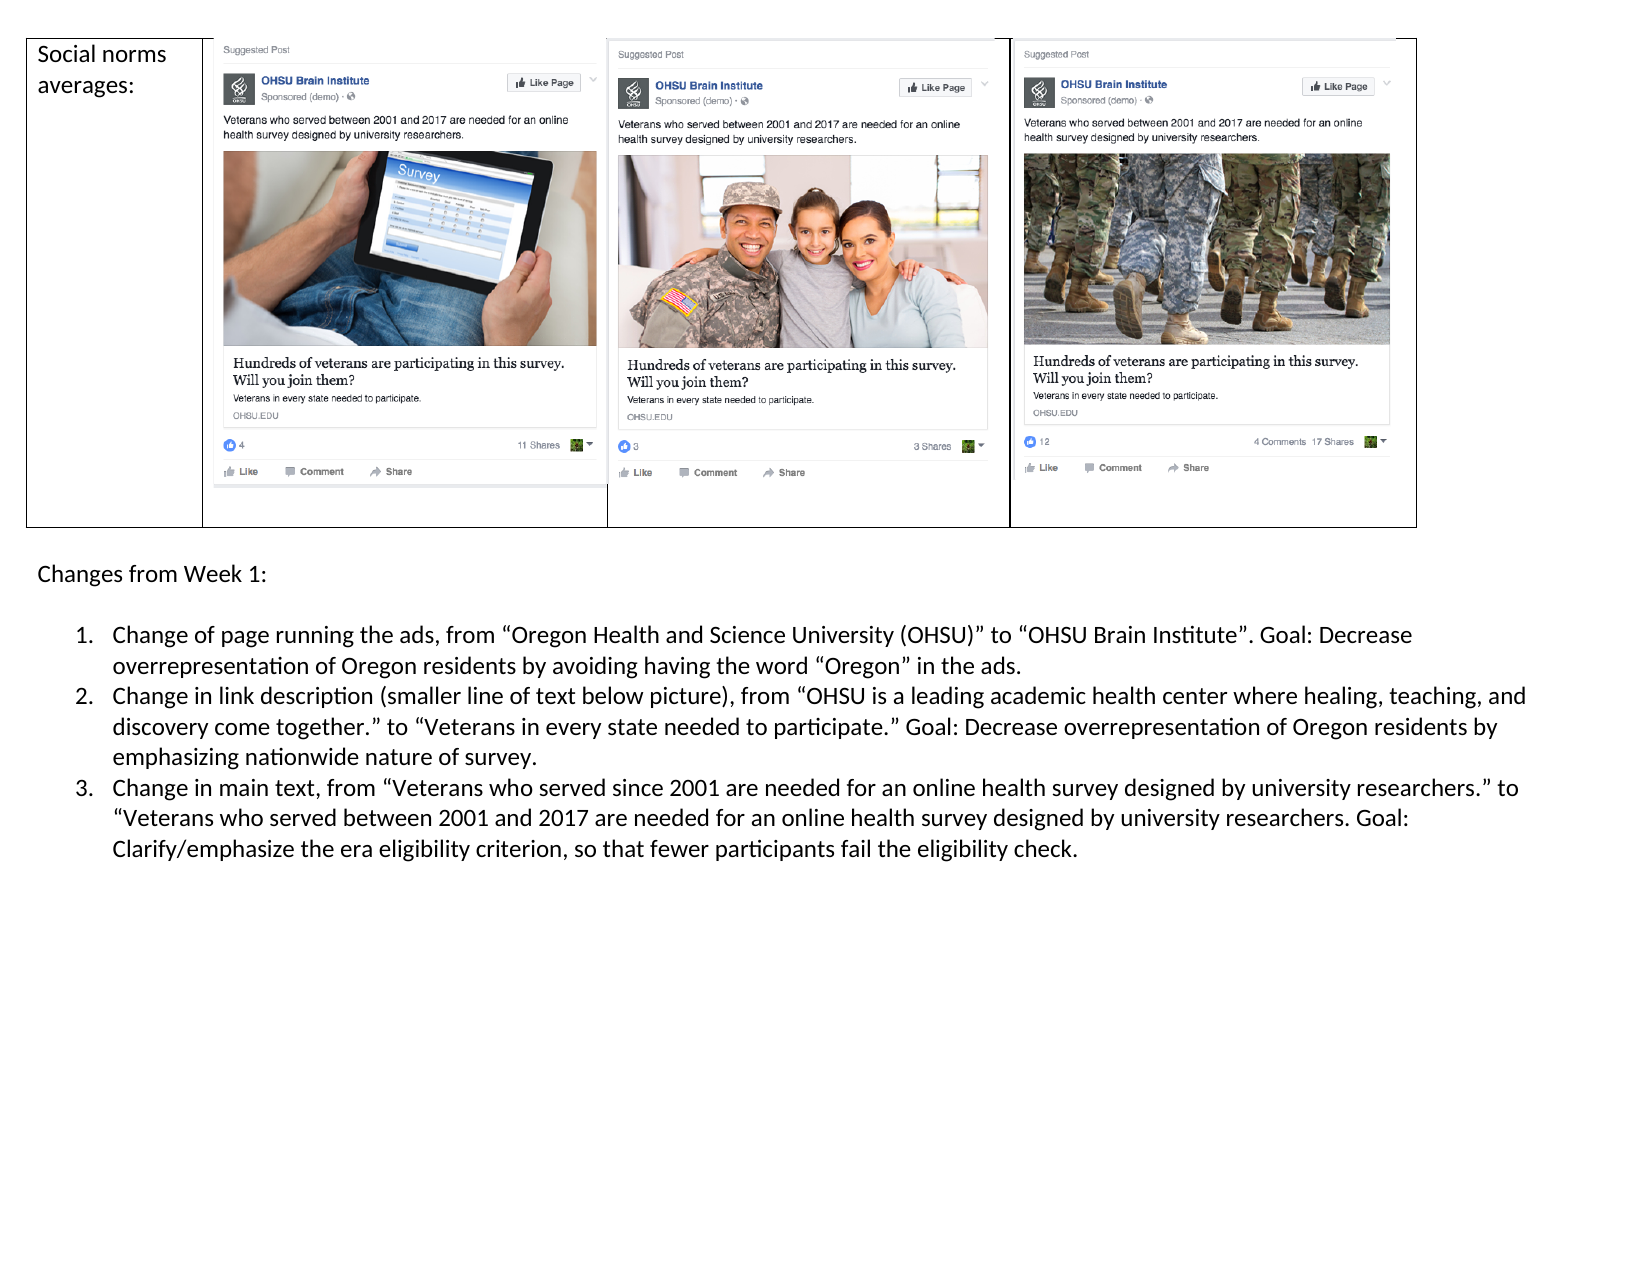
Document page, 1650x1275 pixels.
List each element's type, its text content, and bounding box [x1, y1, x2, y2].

table_cell Social norms averages: [27, 39, 202, 527]
text Changes from Week 1: [37, 558, 1566, 589]
table_cell [203, 39, 607, 527]
picture [213, 38, 995, 488]
picture [1012, 38, 1396, 480]
table_cell [608, 39, 1009, 527]
table_cell [1011, 39, 1416, 527]
list Change of page running the ads, from “Oregon Health and Science University (OHSU)” to “OHSU Brain Institute”. Goal: Decrease overrepresentation of Oregon residents by avoiding having the word “Oregon” in the ads. [75, 619, 1566, 681]
list Change in main text, from “Veterans who served since 2001 are needed for an online health survey designed by university researchers.” to “Veterans who served between 2001 and 2017 are needed for an online health survey designed by university researchers. Goal: Clarify/emphasize the era eligibility criterion, so that fewer participants fail the eligibility check. [75, 772, 1566, 864]
list Change in link description (smaller line of text below picture), from “OHSU is a leading academic health center where healing, teaching, and discovery come together.” to “Veterans in every state needed to participate.” Goal: Decrease overrepresentation of Oregon residents by emphasizing nationwide nature of survey. [75, 681, 1566, 772]
